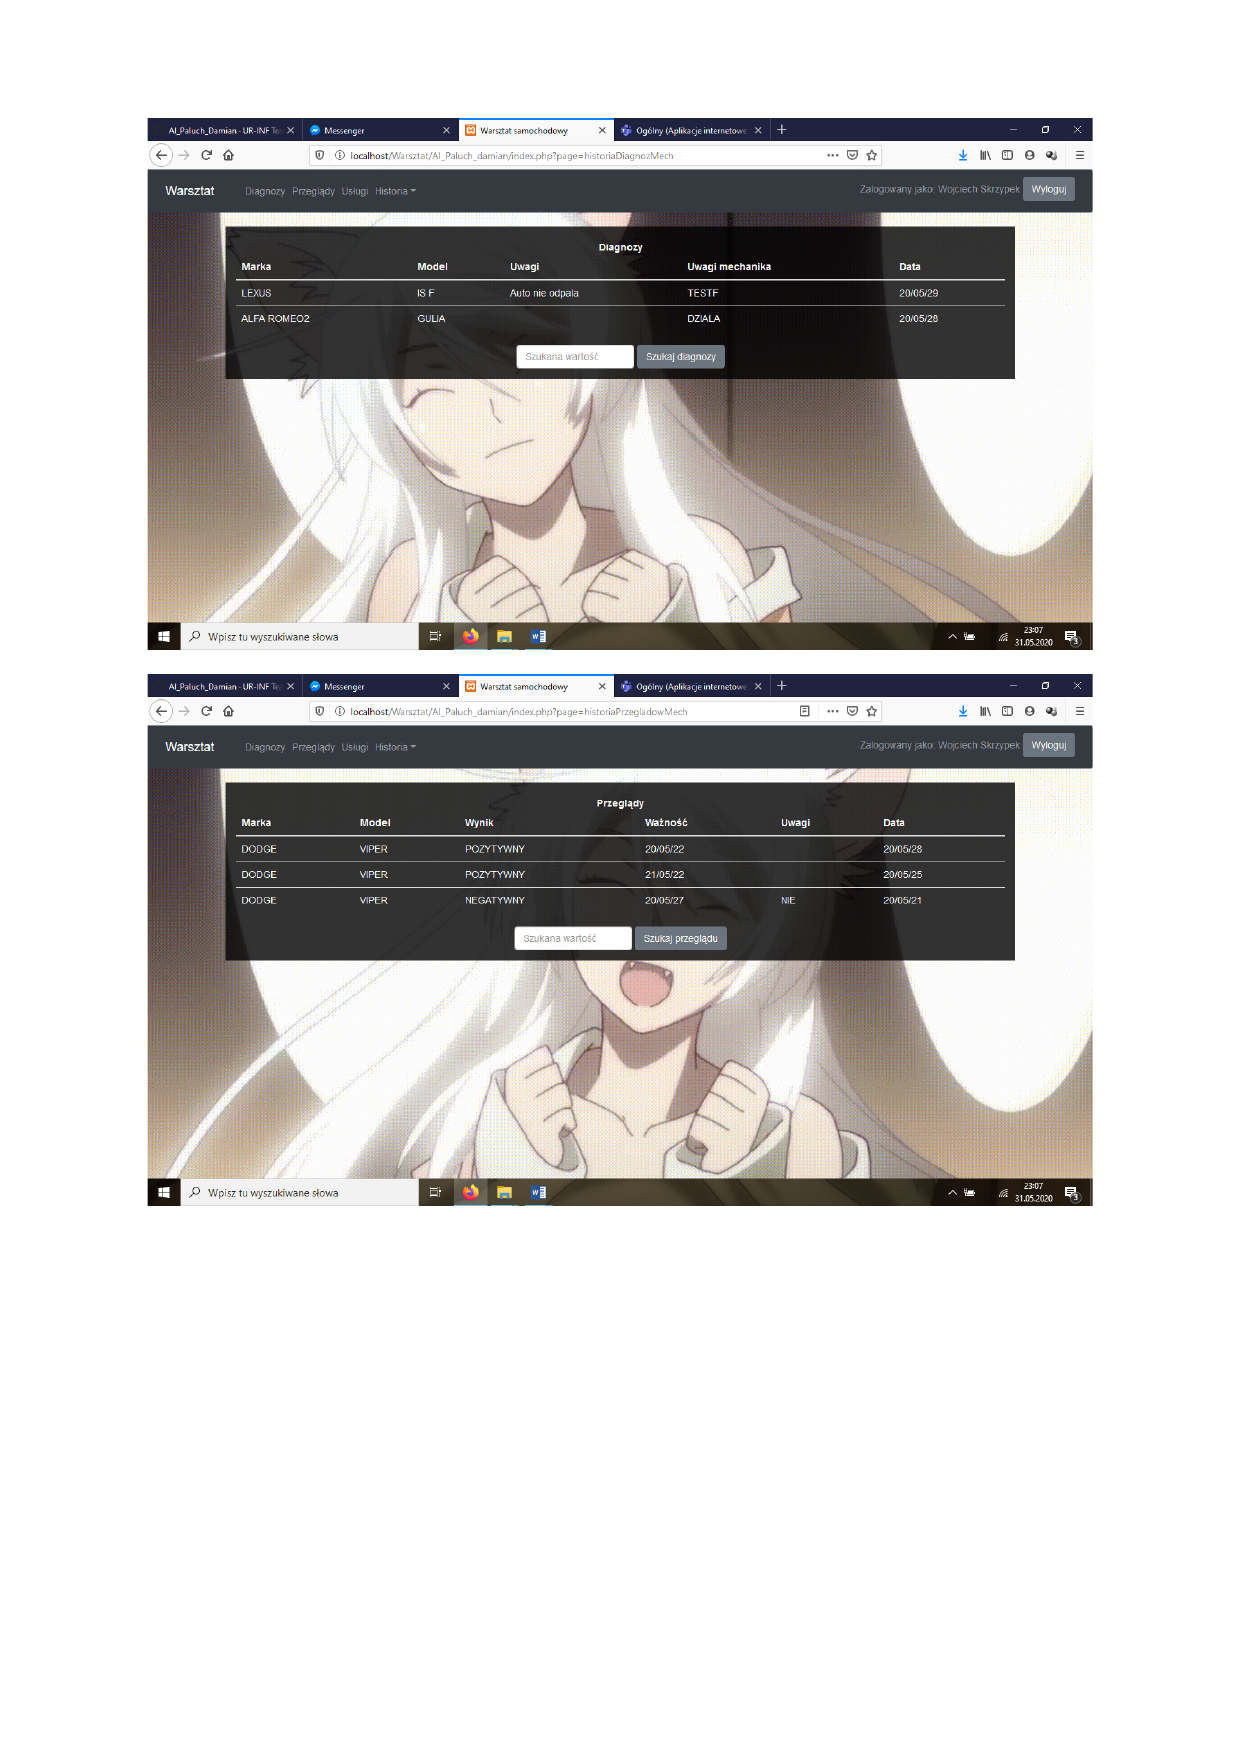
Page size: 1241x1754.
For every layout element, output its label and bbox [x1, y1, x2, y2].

picture [147, 118, 1093, 650]
picture [147, 674, 1093, 1206]
